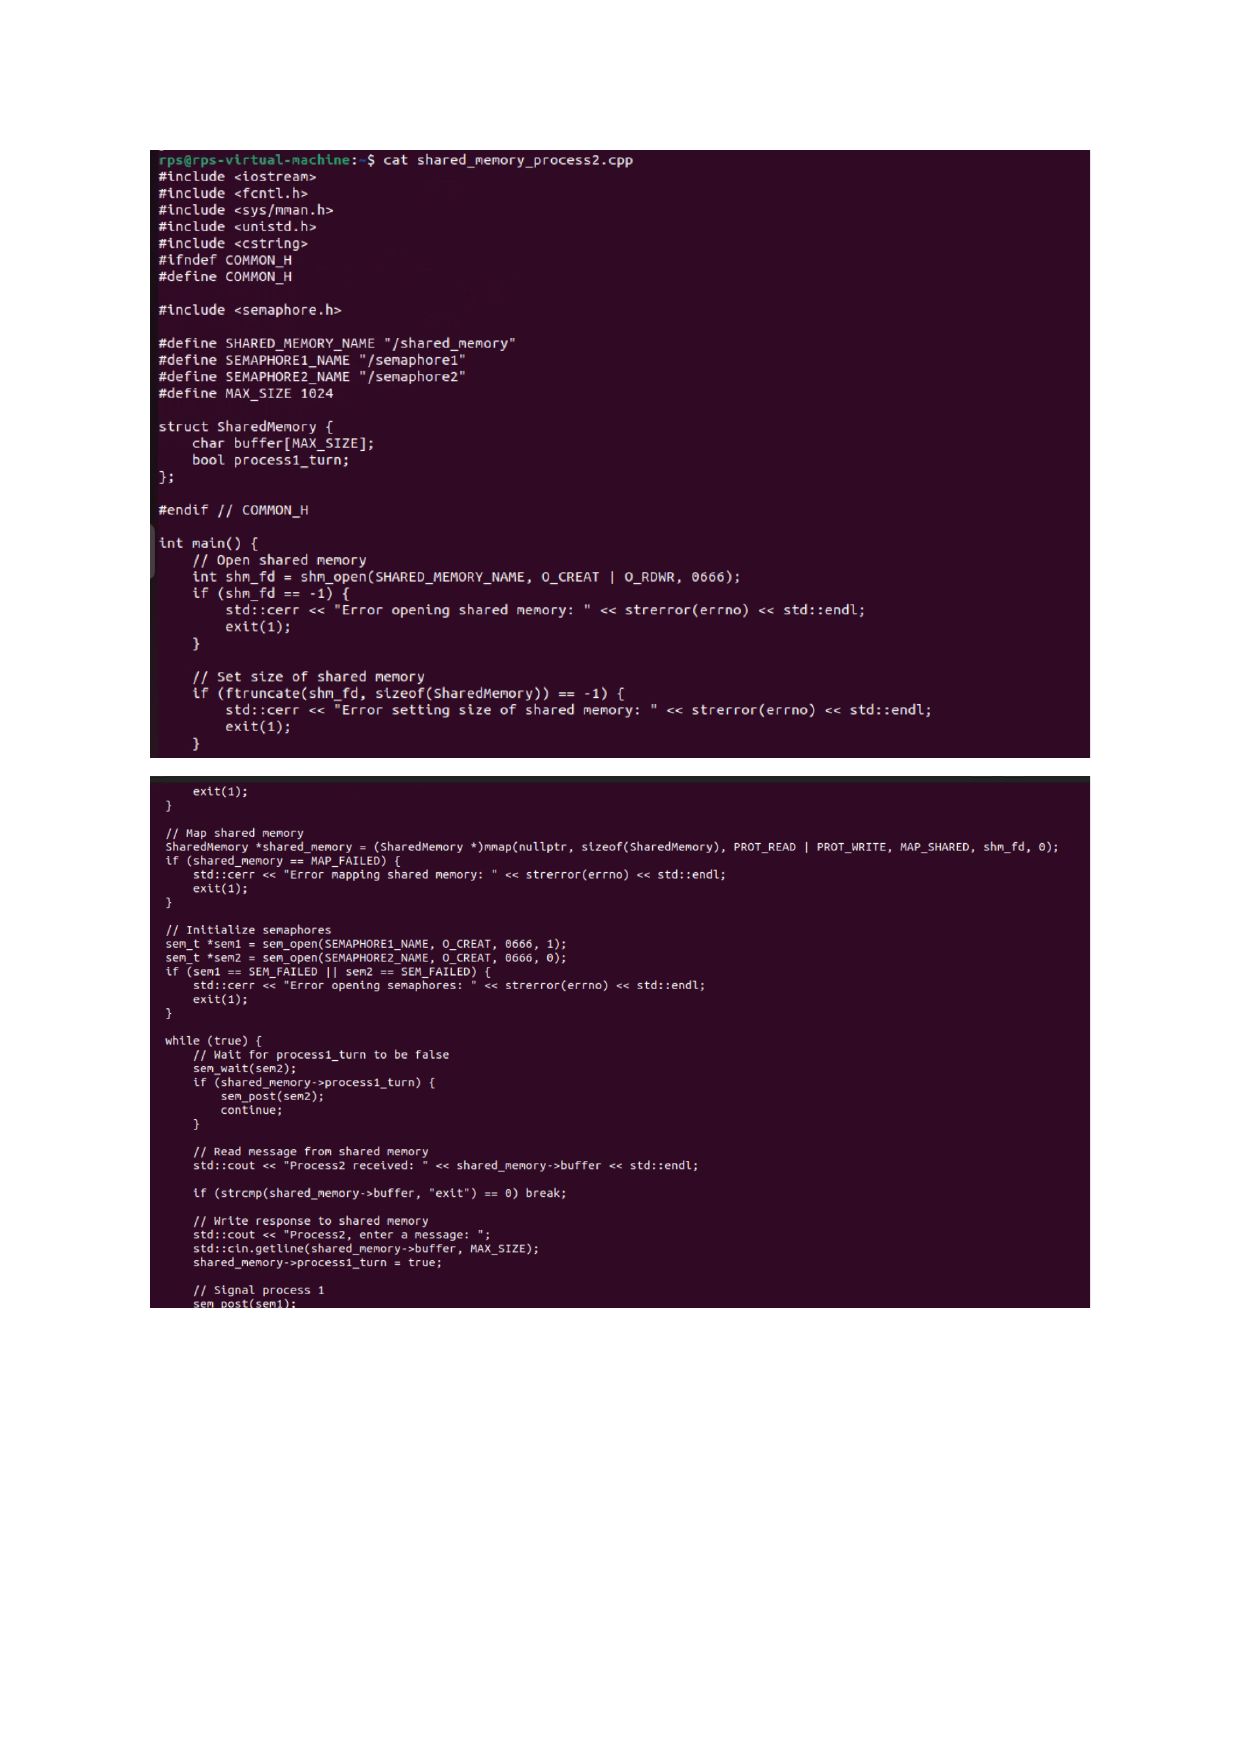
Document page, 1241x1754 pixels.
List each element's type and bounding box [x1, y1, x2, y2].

picture [150, 150, 1091, 758]
picture [150, 776, 1091, 1308]
